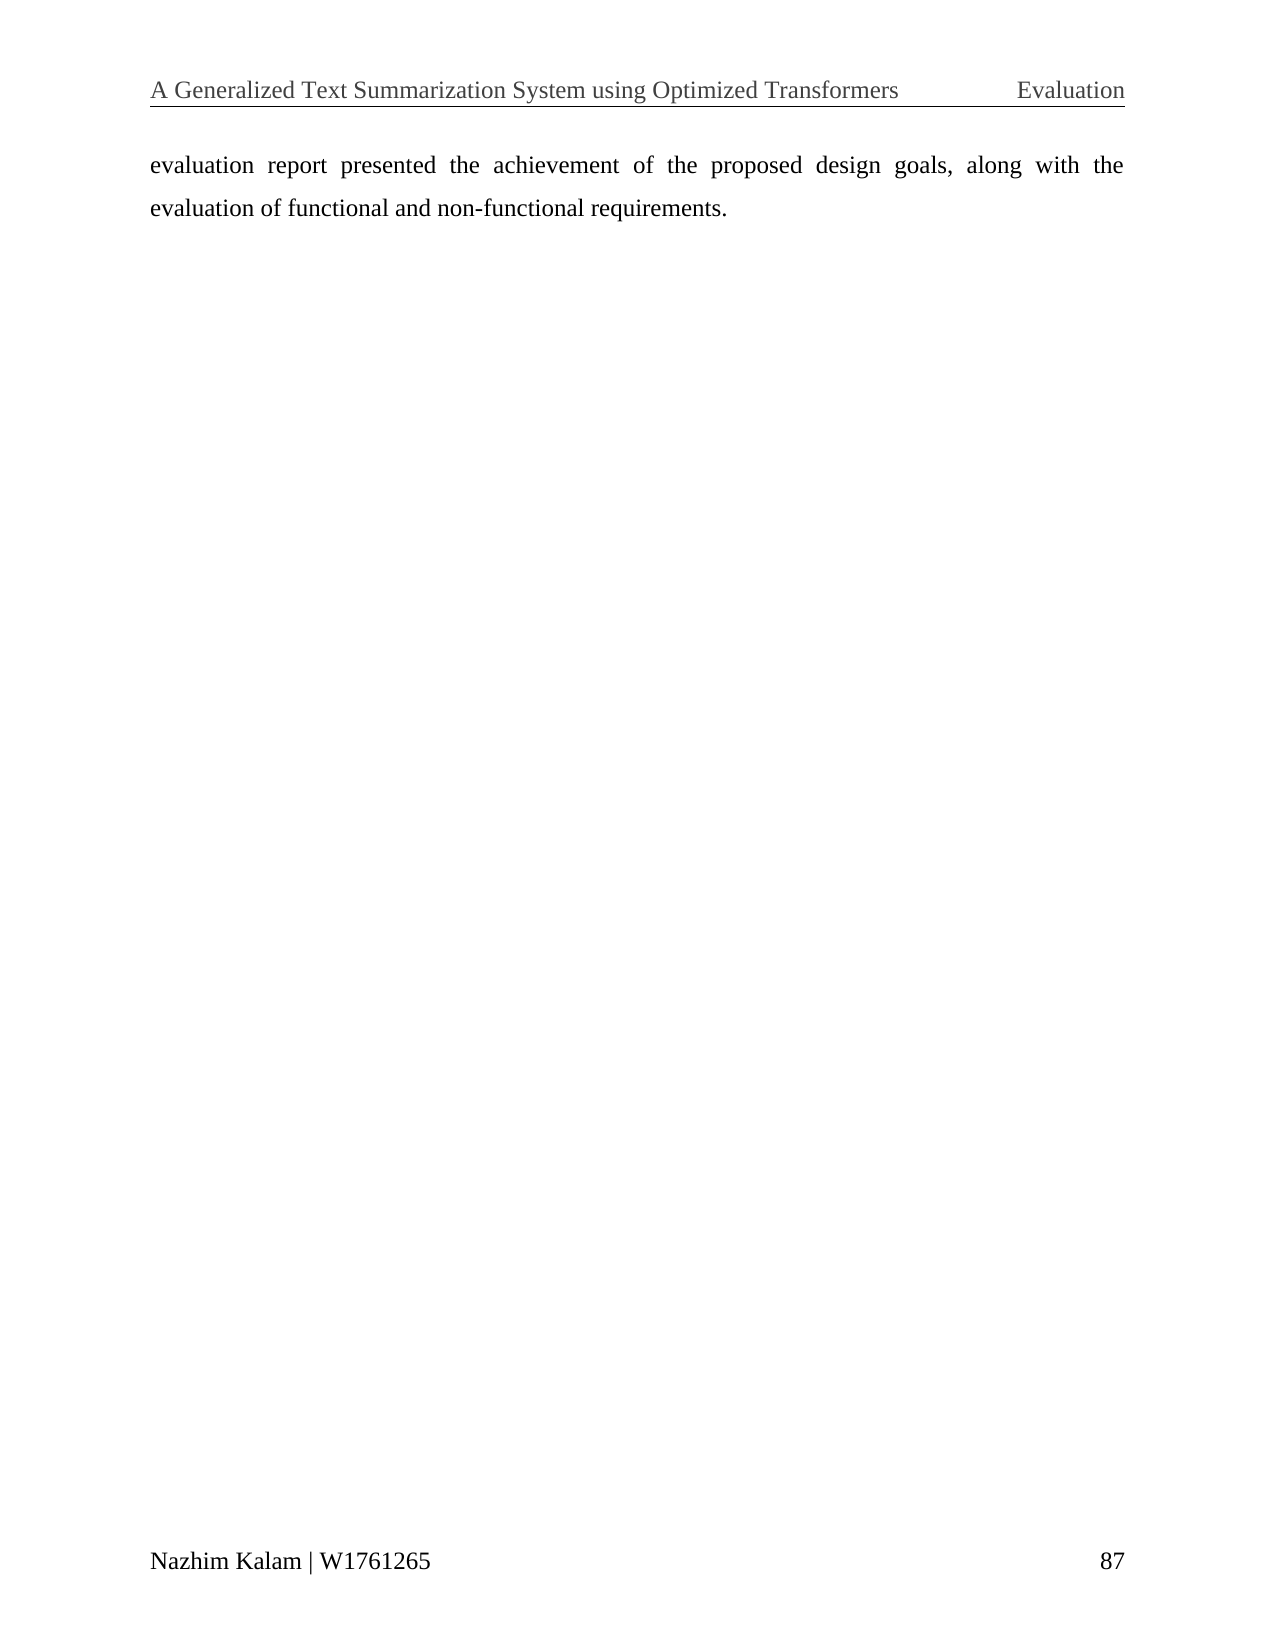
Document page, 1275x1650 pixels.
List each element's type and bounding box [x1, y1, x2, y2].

text [150, 150, 1125, 222]
